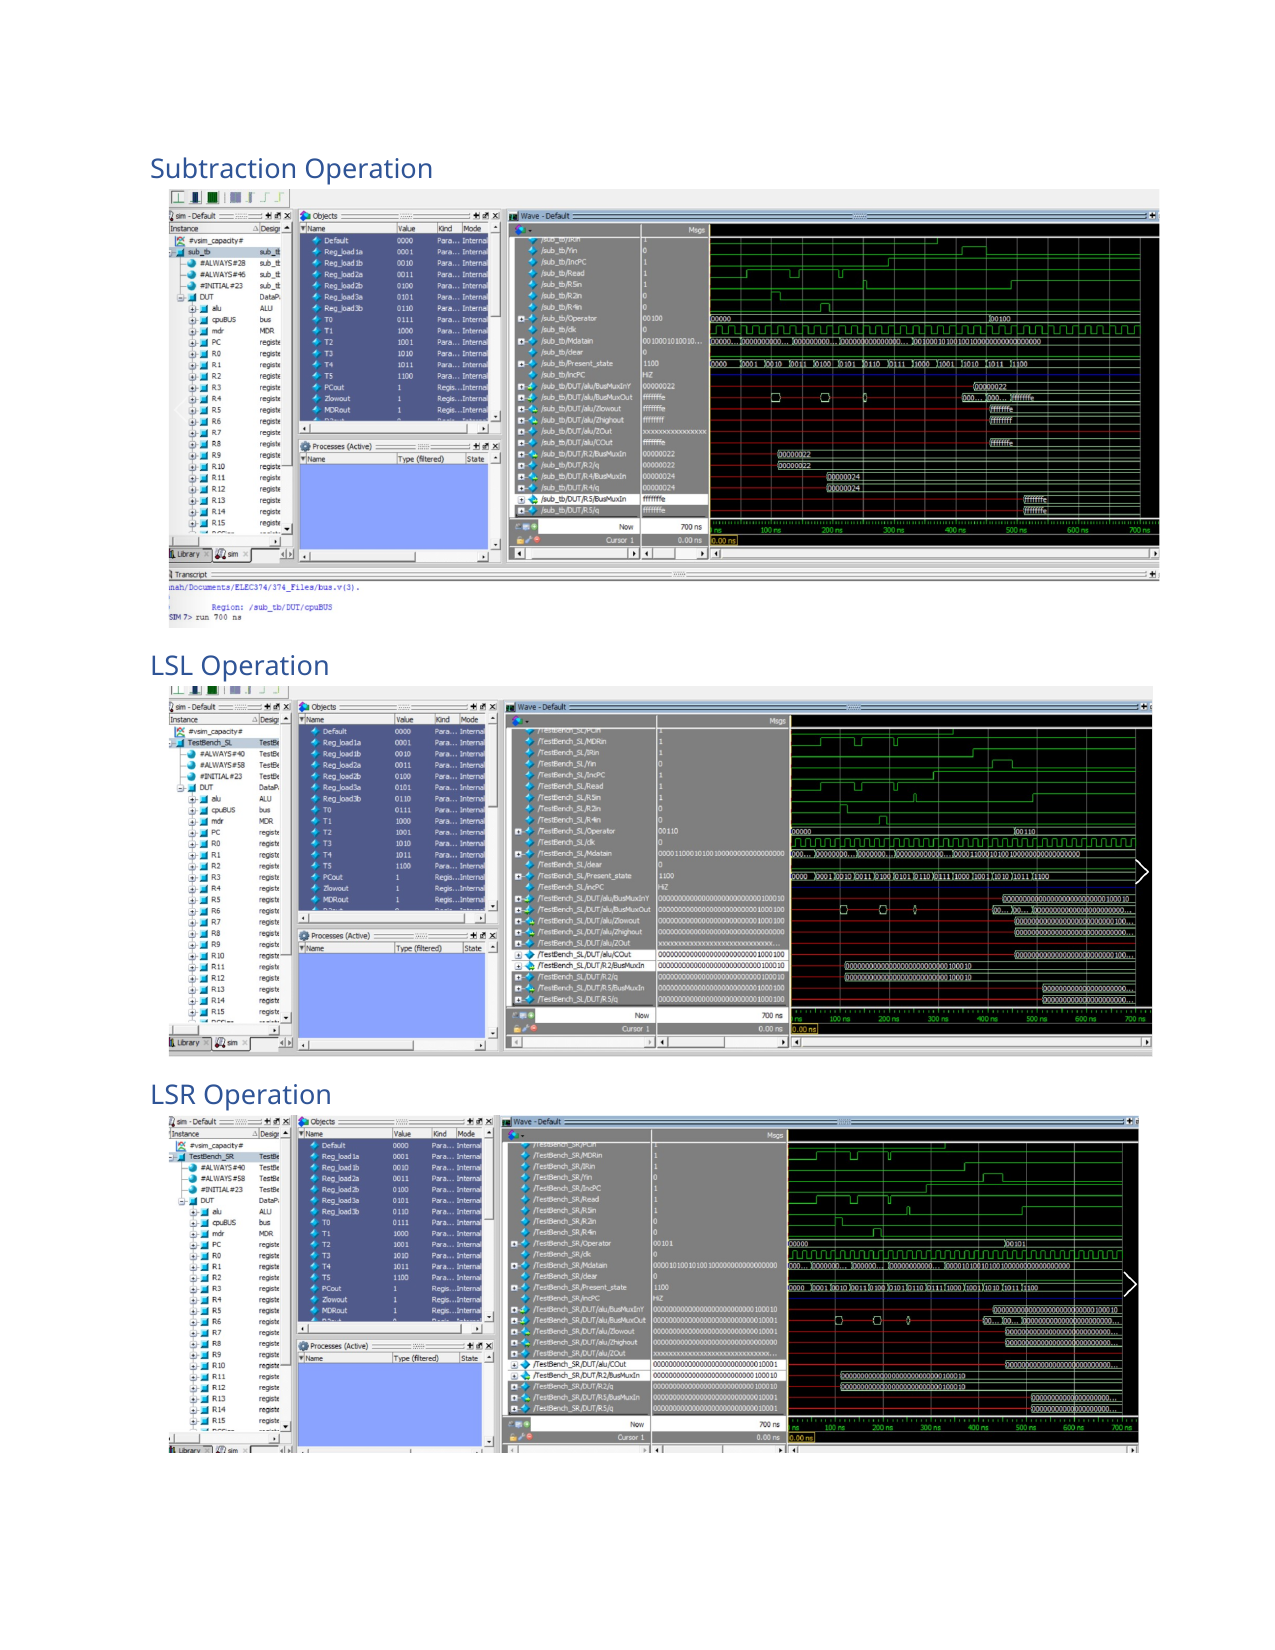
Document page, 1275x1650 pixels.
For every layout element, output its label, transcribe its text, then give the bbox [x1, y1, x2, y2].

subtitle LSL Operation [150, 646, 1125, 683]
subtitle LSR Operation [150, 1076, 1125, 1112]
subtitle Subtraction Operation [150, 150, 1125, 187]
